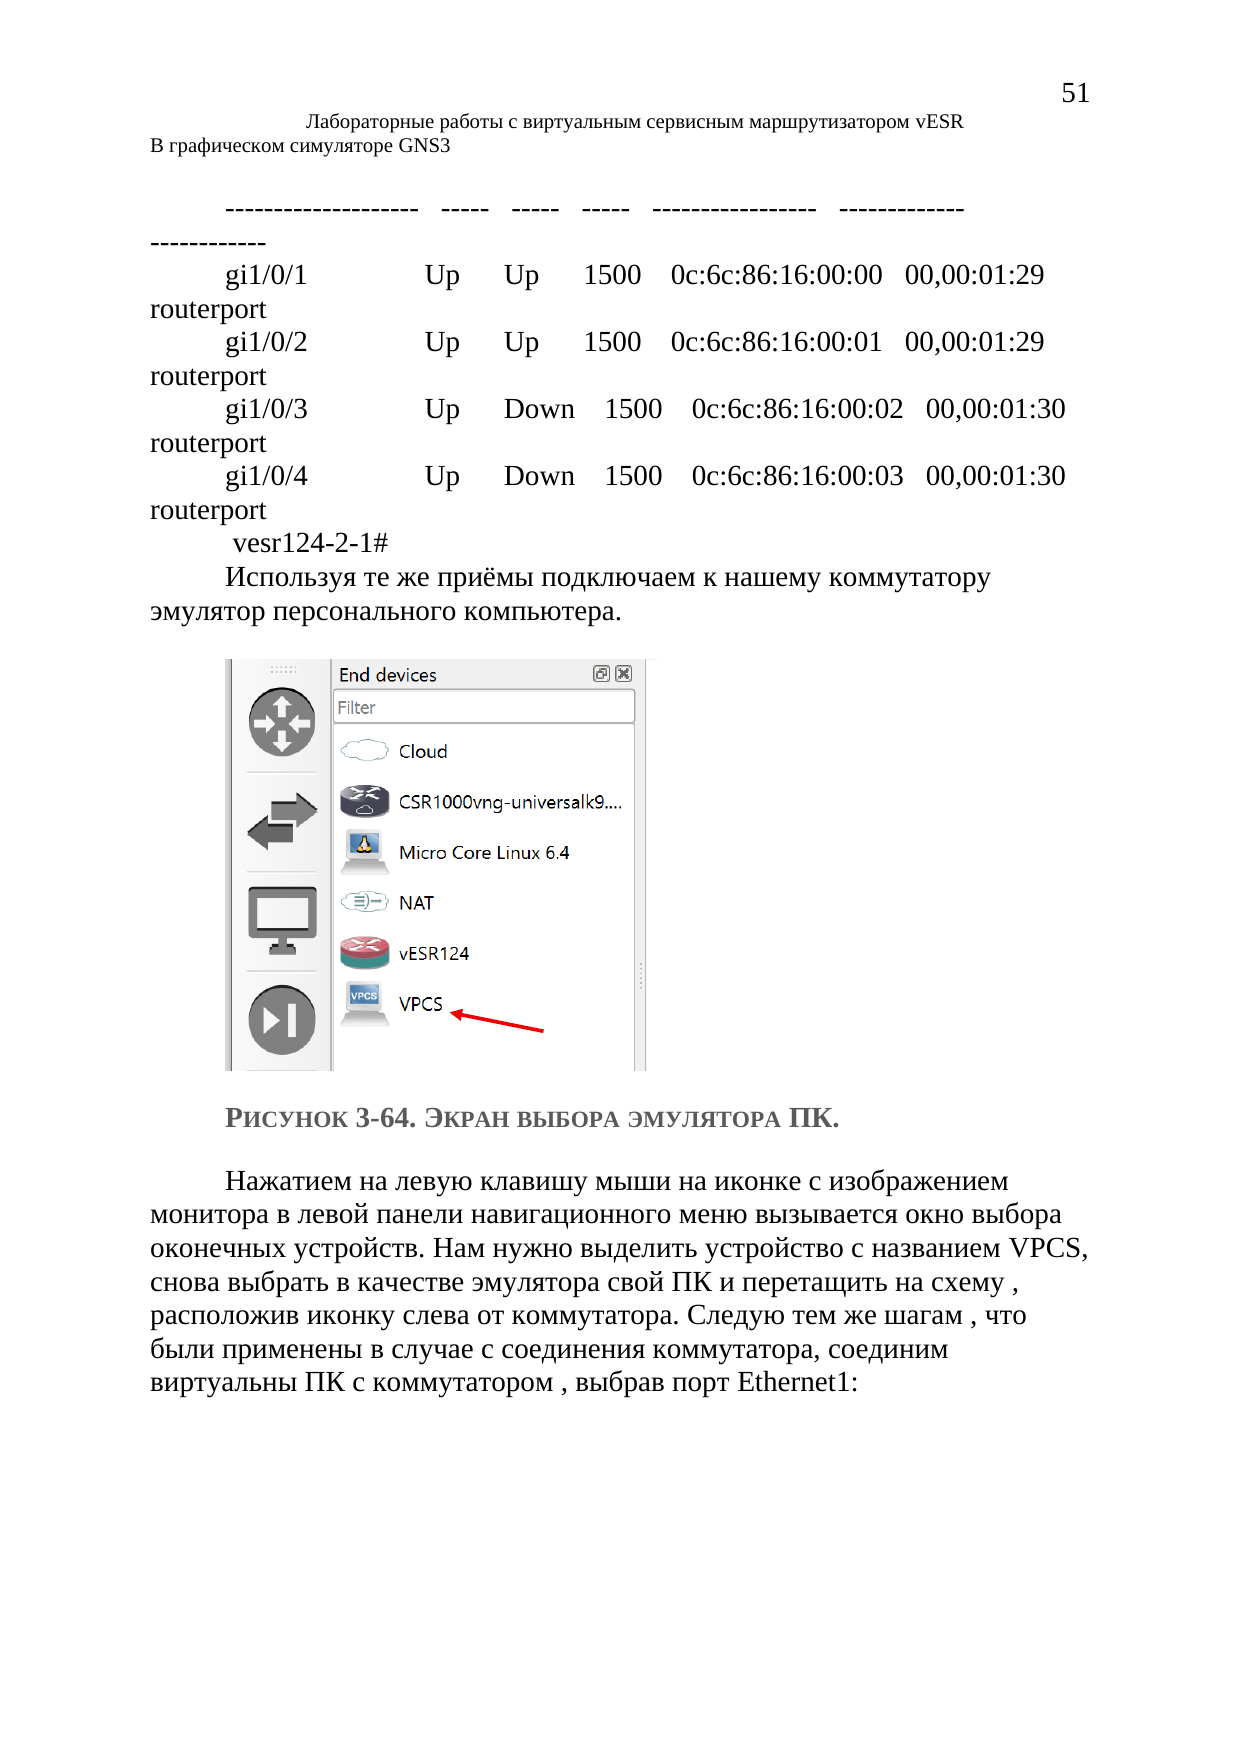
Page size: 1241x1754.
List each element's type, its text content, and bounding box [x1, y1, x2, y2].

picture [225, 659, 658, 1071]
text -------------------- ----- ----- ----- ----------------- ------------- ------------ [150, 190, 1090, 257]
text gi1/0/2 Up Up 1500 0c:6c:86:16:00:01 00,00:01:29 routerport [150, 324, 1090, 391]
text gi1/0/4 Up Down 1500 0c:6c:86:16:00:03 00,00:01:30 routerport [150, 458, 1090, 526]
text gi1/0/1 Up Up 1500 0c:6c:86:16:00:00 00,00:01:29 routerport [150, 257, 1090, 324]
text Используя те же приёмы подключаем к нашему коммутатору эмулятор персонального компьютера. [150, 559, 1090, 626]
text Нажатием на левую клавишу мыши на иконке с изображением монитора в левой панели навигационного меню вызывается окно выбора оконечных устройств. Нам нужно выделить устройство с названием VPCS, снова выбрать в качестве эмулятора свой ПК и перетащить на схему , расположив иконку слева от коммутатора. Следую тем же шагам , что были применены в случае с соединения коммутатора, соединим виртуальны ПК с коммутатором , выбрав порт Ethernet1: [150, 1163, 1090, 1398]
text vesr124-2-1# [150, 526, 1090, 559]
text gi1/0/3 Up Down 1500 0c:6c:86:16:00:02 00,00:01:30 routerport [150, 391, 1090, 458]
